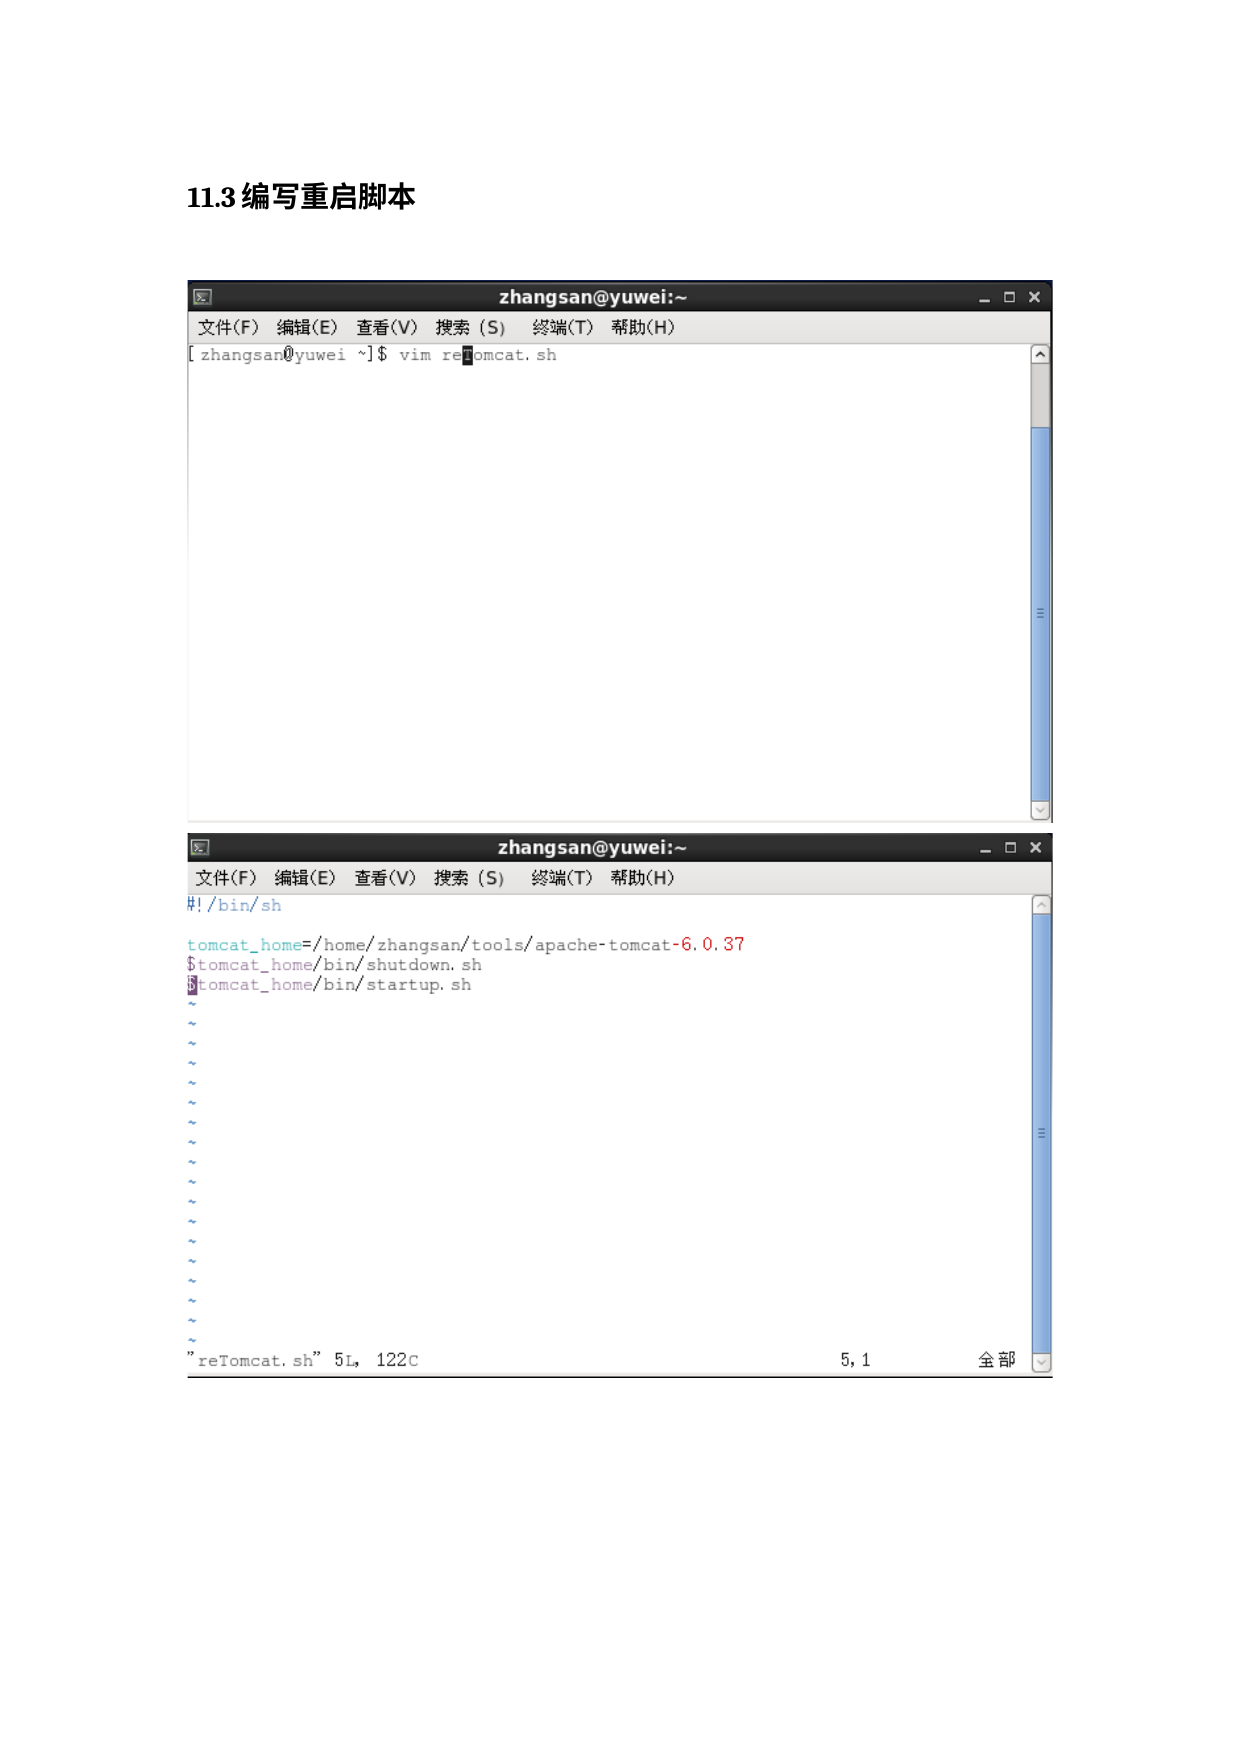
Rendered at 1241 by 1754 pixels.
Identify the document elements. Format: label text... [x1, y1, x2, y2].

subtitle 11.3编写重启脚本 [187, 162, 1053, 227]
picture [187, 280, 1053, 823]
picture [187, 833, 1053, 1378]
